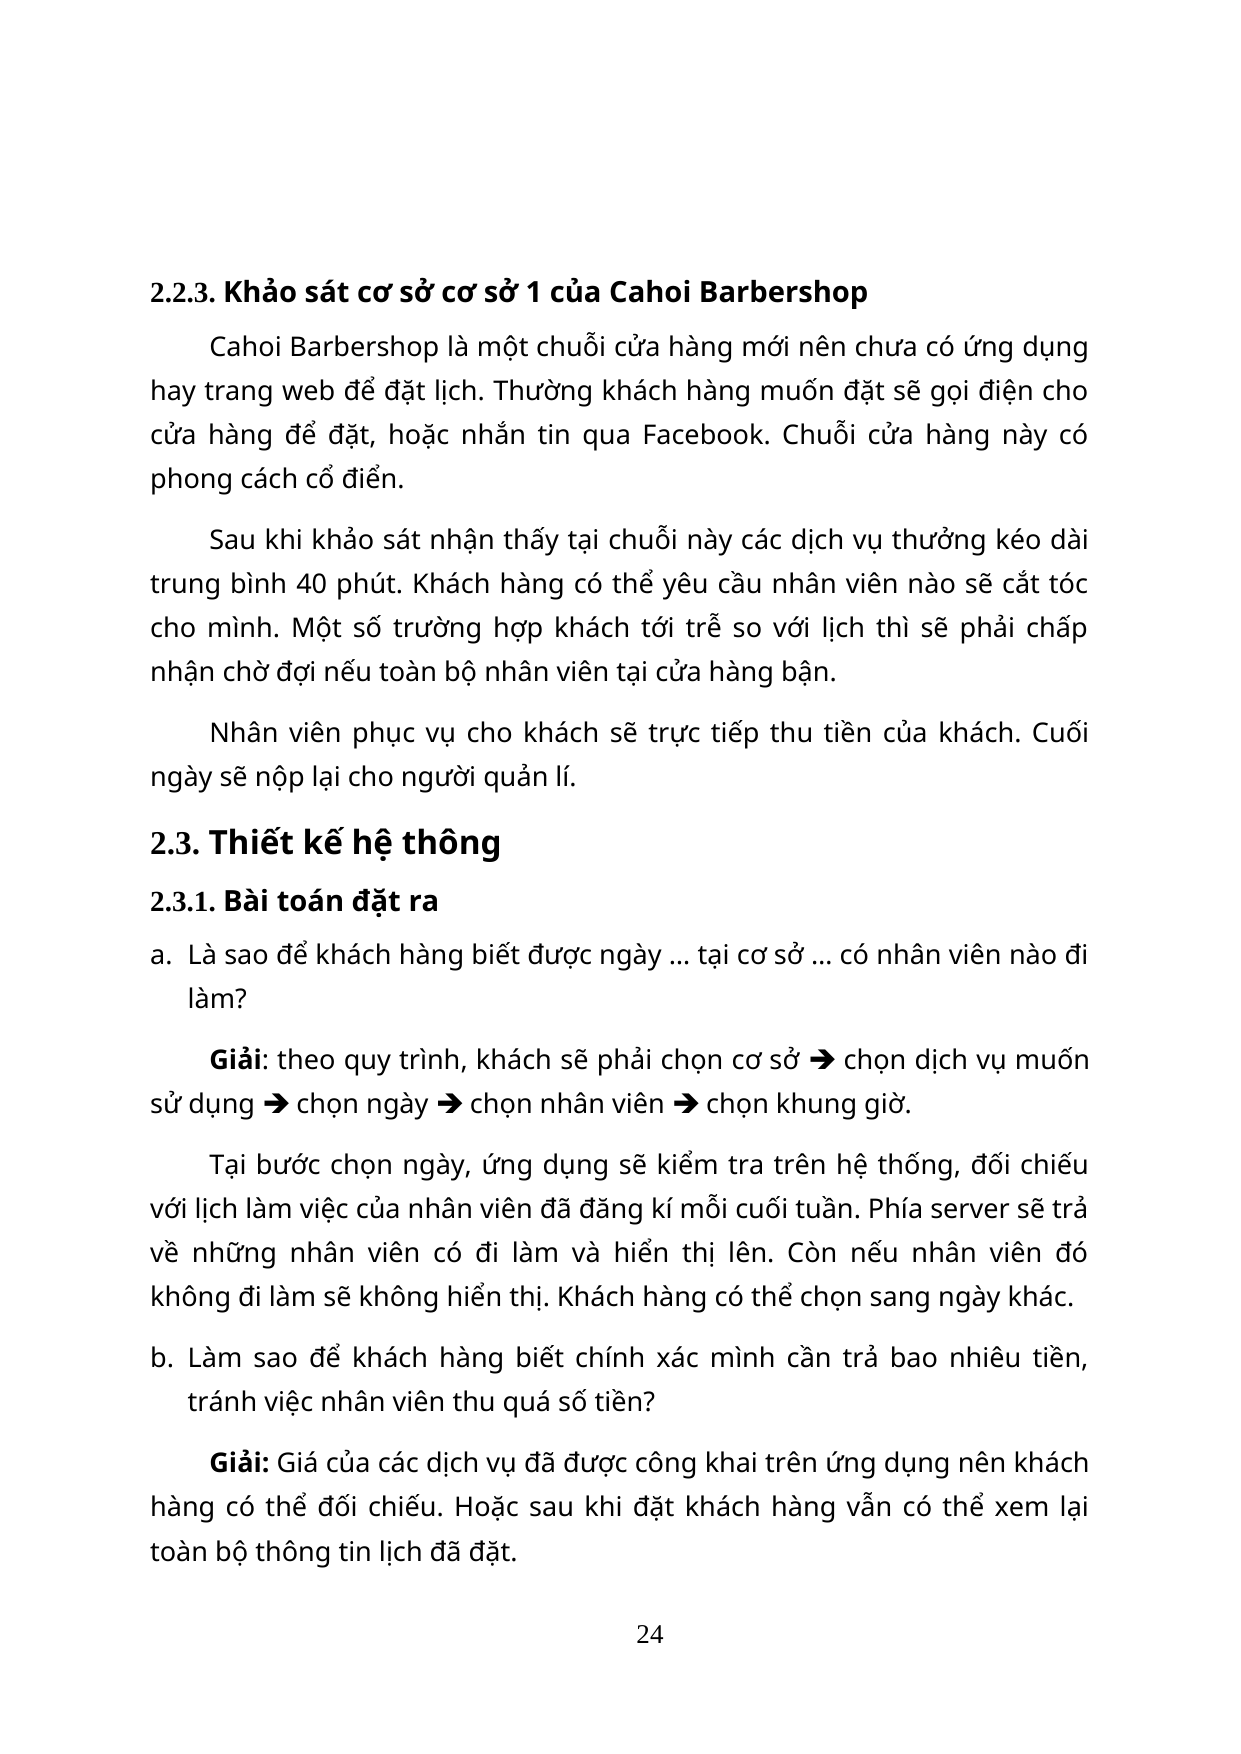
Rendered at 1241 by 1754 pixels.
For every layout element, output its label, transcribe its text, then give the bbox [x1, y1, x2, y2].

text Cahoi Barbershop là một chuỗi cửa hàng mới nên chưa có ứng dụng hay trang web để đặt lịch. Thường khách hàng muốn đặt sẽ gọi điện cho cửa hàng để đặt, hoặc nhắn tin qua Facebook. Chuỗi cửa hàng này có phong cách cổ điển. [150, 327, 1090, 496]
text Sau khi khảo sát nhận thấy tại chuỗi này các dịch vụ thưởng kéo dài trung bình 40 phút. Khách hàng có thể yêu cầu nhân viên nào sẽ cắt tóc cho mình. Một số trường hợp khách tới trễ so với lịch thì sẽ phải chấp nhận chờ đợi nếu toàn bộ nhân viên tại cửa hàng bận. [150, 520, 1090, 690]
text Nhân viên phục vụ cho khách sẽ trực tiếp thu tiền của khách. Cuối ngày sẽ nộp lại cho người quản lí. [150, 714, 1090, 795]
list Là sao để khách hàng biết được ngày … tại cơ sở … có nhân viên nào đi làm? [150, 935, 1090, 1016]
subtitle Bài toán đặt ra [150, 880, 1090, 920]
text Tại bước chọn ngày, ứng dụng sẽ kiểm tra trên hệ thống, đối chiếu với lịch làm việc của nhân viên đã đăng kí mỗi cuối tuần. Phía server sẽ trả về những nhân viên có đi làm và hiển thị lên. Còn nếu nhân viên đó không đi làm sẽ không hiển thị. Khách hàng có thể chọn sang ngày khác. [150, 1145, 1090, 1315]
text Giải: Giá của các dịch vụ đã được công khai trên ứng dụng nên khách hàng có thể đối chiếu. Hoặc sau khi đặt khách hàng vẫn có thể xem lại toàn bộ thông tin lịch đã đặt. [150, 1444, 1090, 1569]
subtitle Khảo sát cơ sở cơ sở 1 của Cahoi Barbershop [150, 272, 1090, 311]
subtitle Thiết kế hệ thông [150, 819, 1090, 864]
text Giải: theo quy trình, khách sẽ phải chọn cơ sở chọn dịch vụ muốn sử dụng chọn ngày chọn nhân viên chọn khung giờ. [150, 1040, 1090, 1121]
list Làm sao để khách hàng biết chính xác mình cần trả bao nhiêu tiền, tránh việc nhân viên thu quá số tiền? [150, 1339, 1090, 1420]
